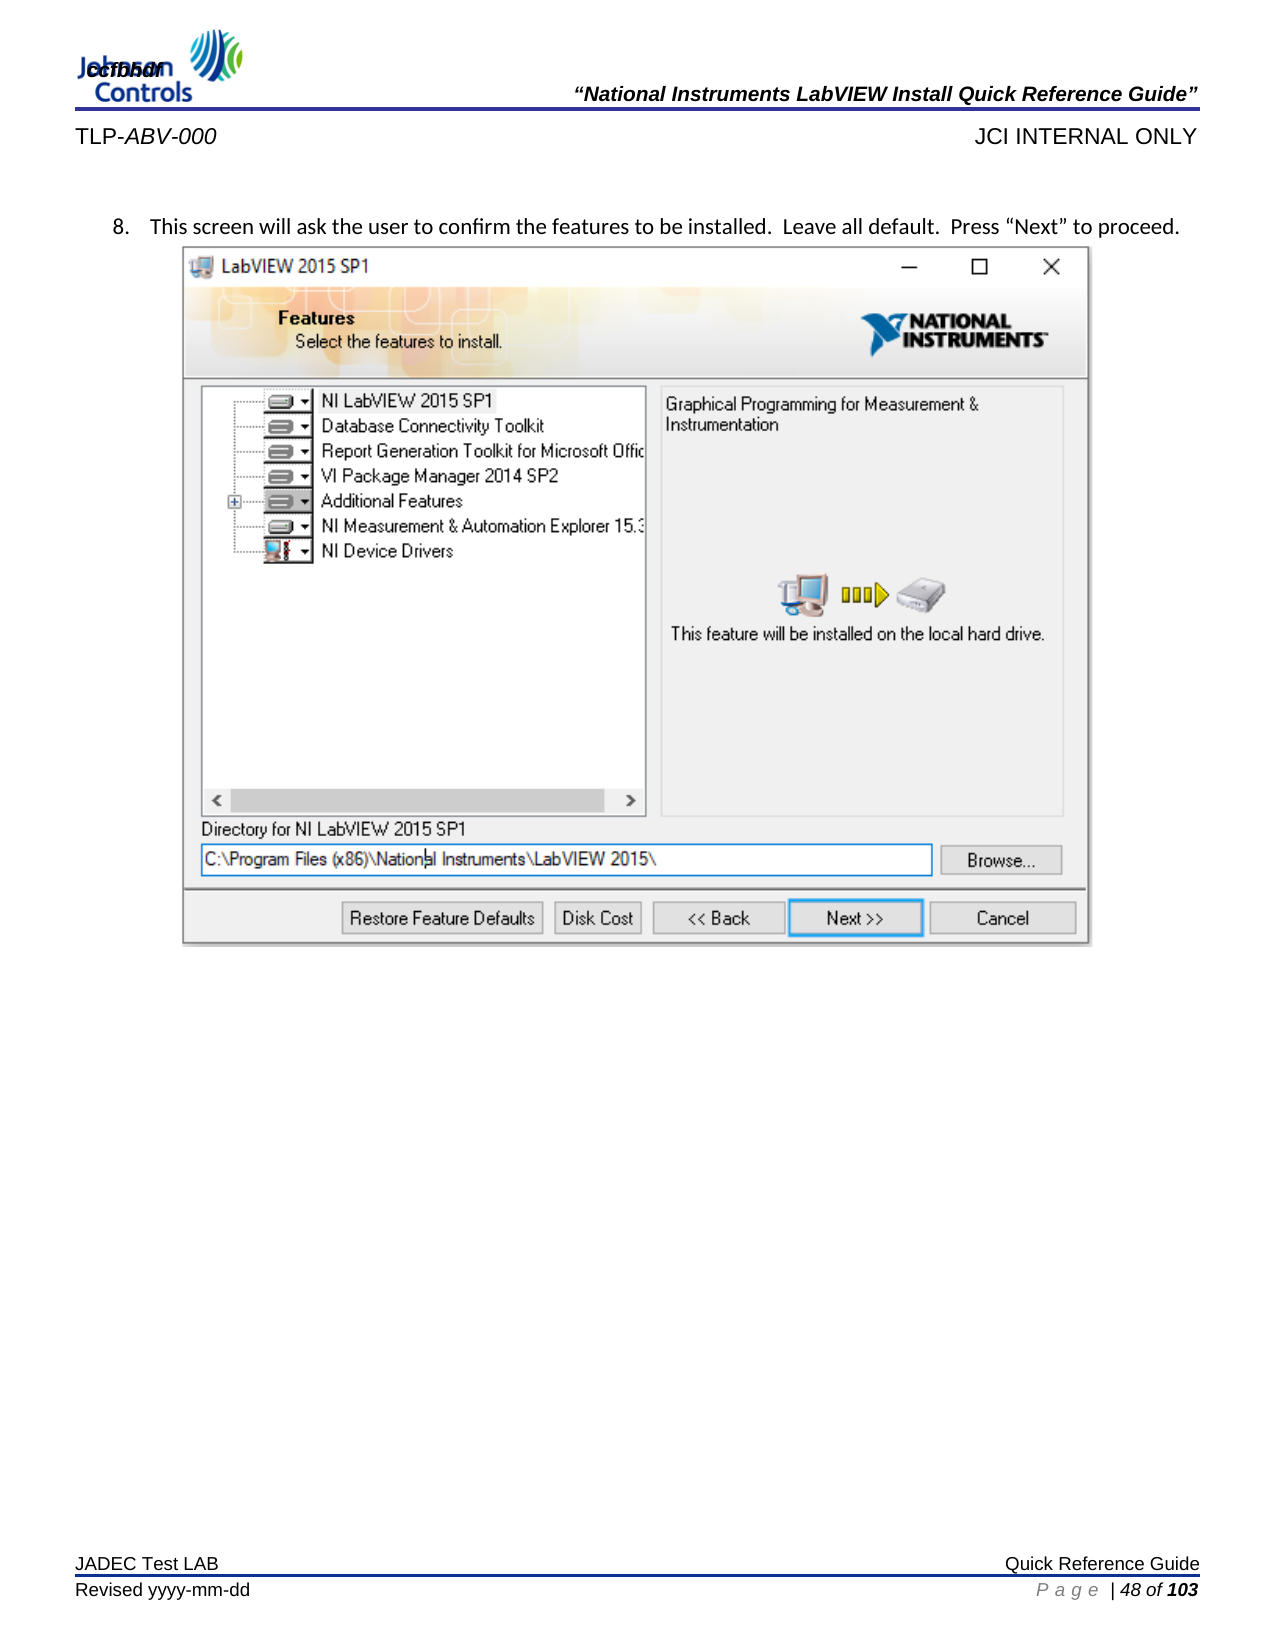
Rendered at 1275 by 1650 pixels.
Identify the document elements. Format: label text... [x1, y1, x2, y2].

picture [181, 245, 1094, 947]
list This screen will ask the user to confirm the features to be installed. Leave all default. Press “Next” to proceed. [112, 212, 1200, 240]
picture [76, 26, 246, 105]
